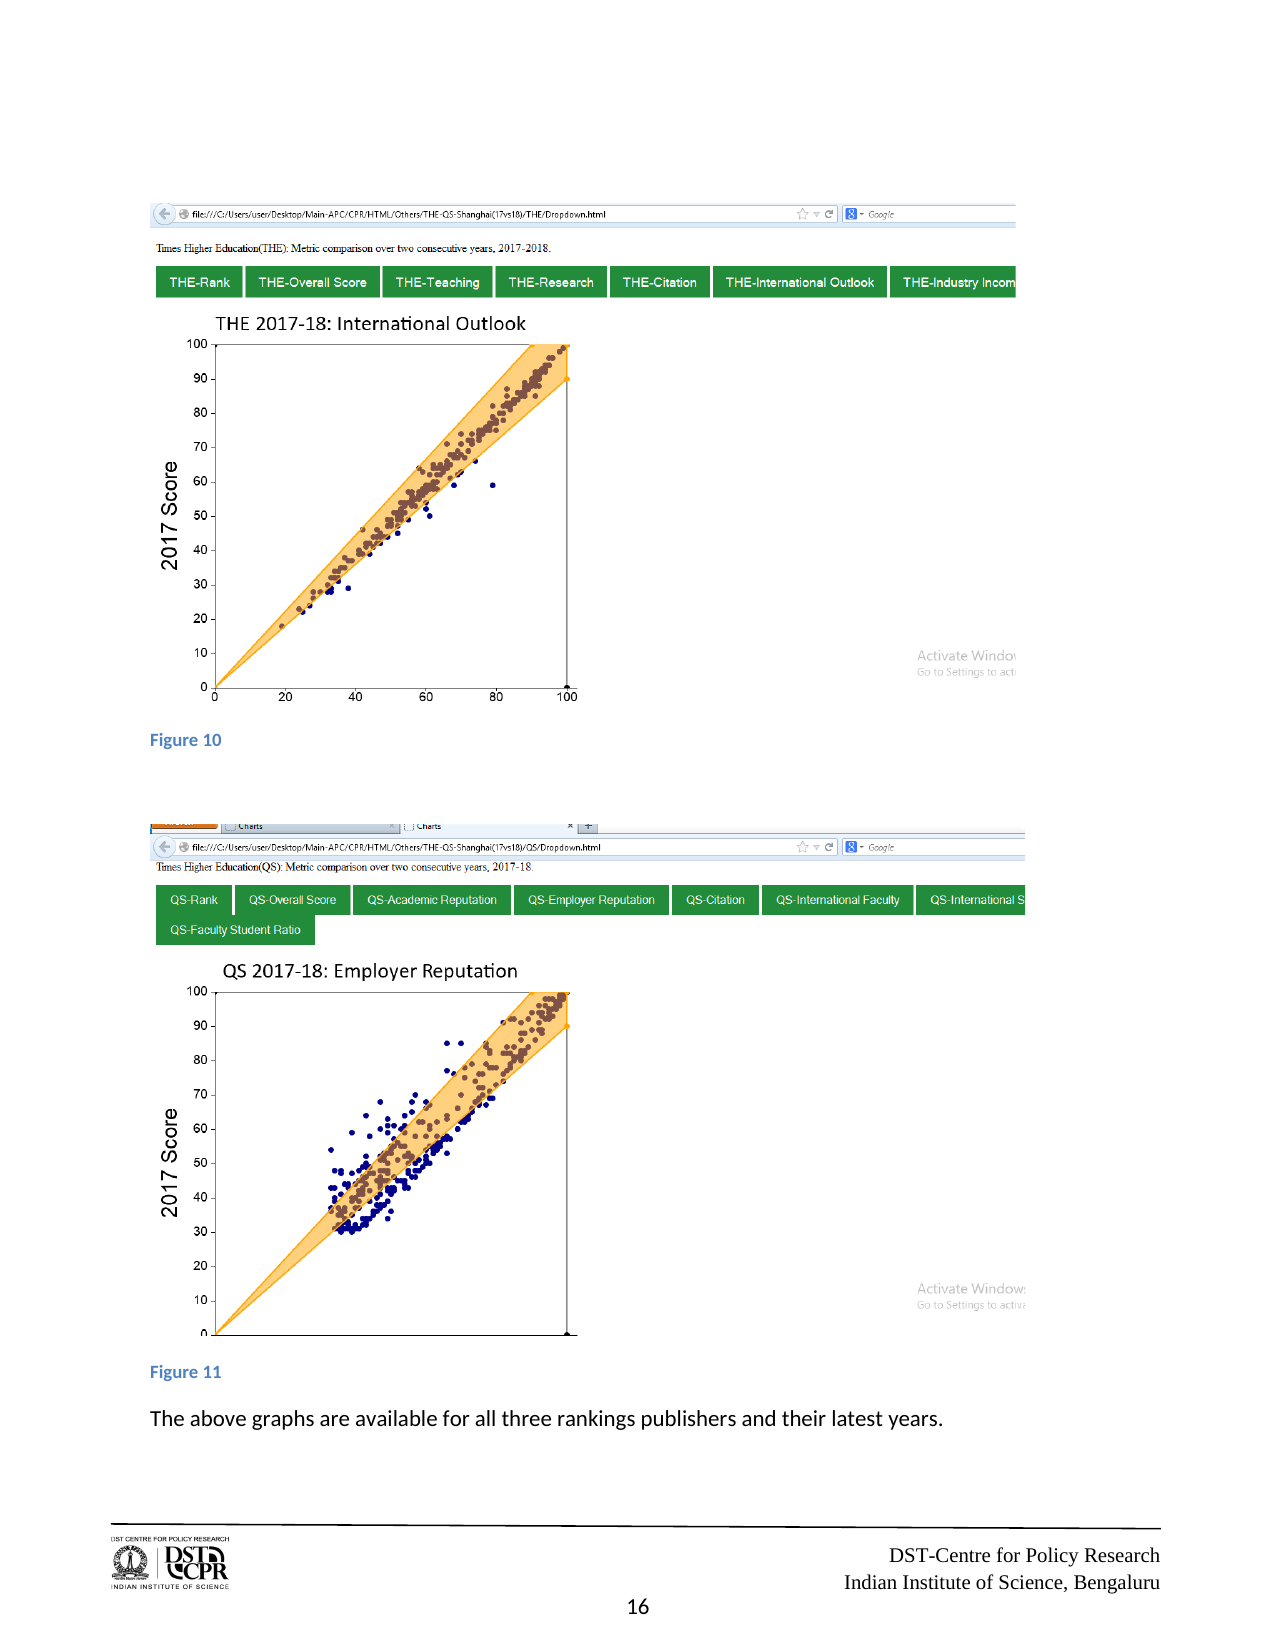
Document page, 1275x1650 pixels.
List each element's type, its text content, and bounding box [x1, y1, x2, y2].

picture [150, 824, 1025, 1336]
picture [109, 1533, 232, 1592]
picture [150, 203, 1016, 703]
text The above graphs are available for all three rankings publishers and their latest years. [150, 1404, 1125, 1432]
